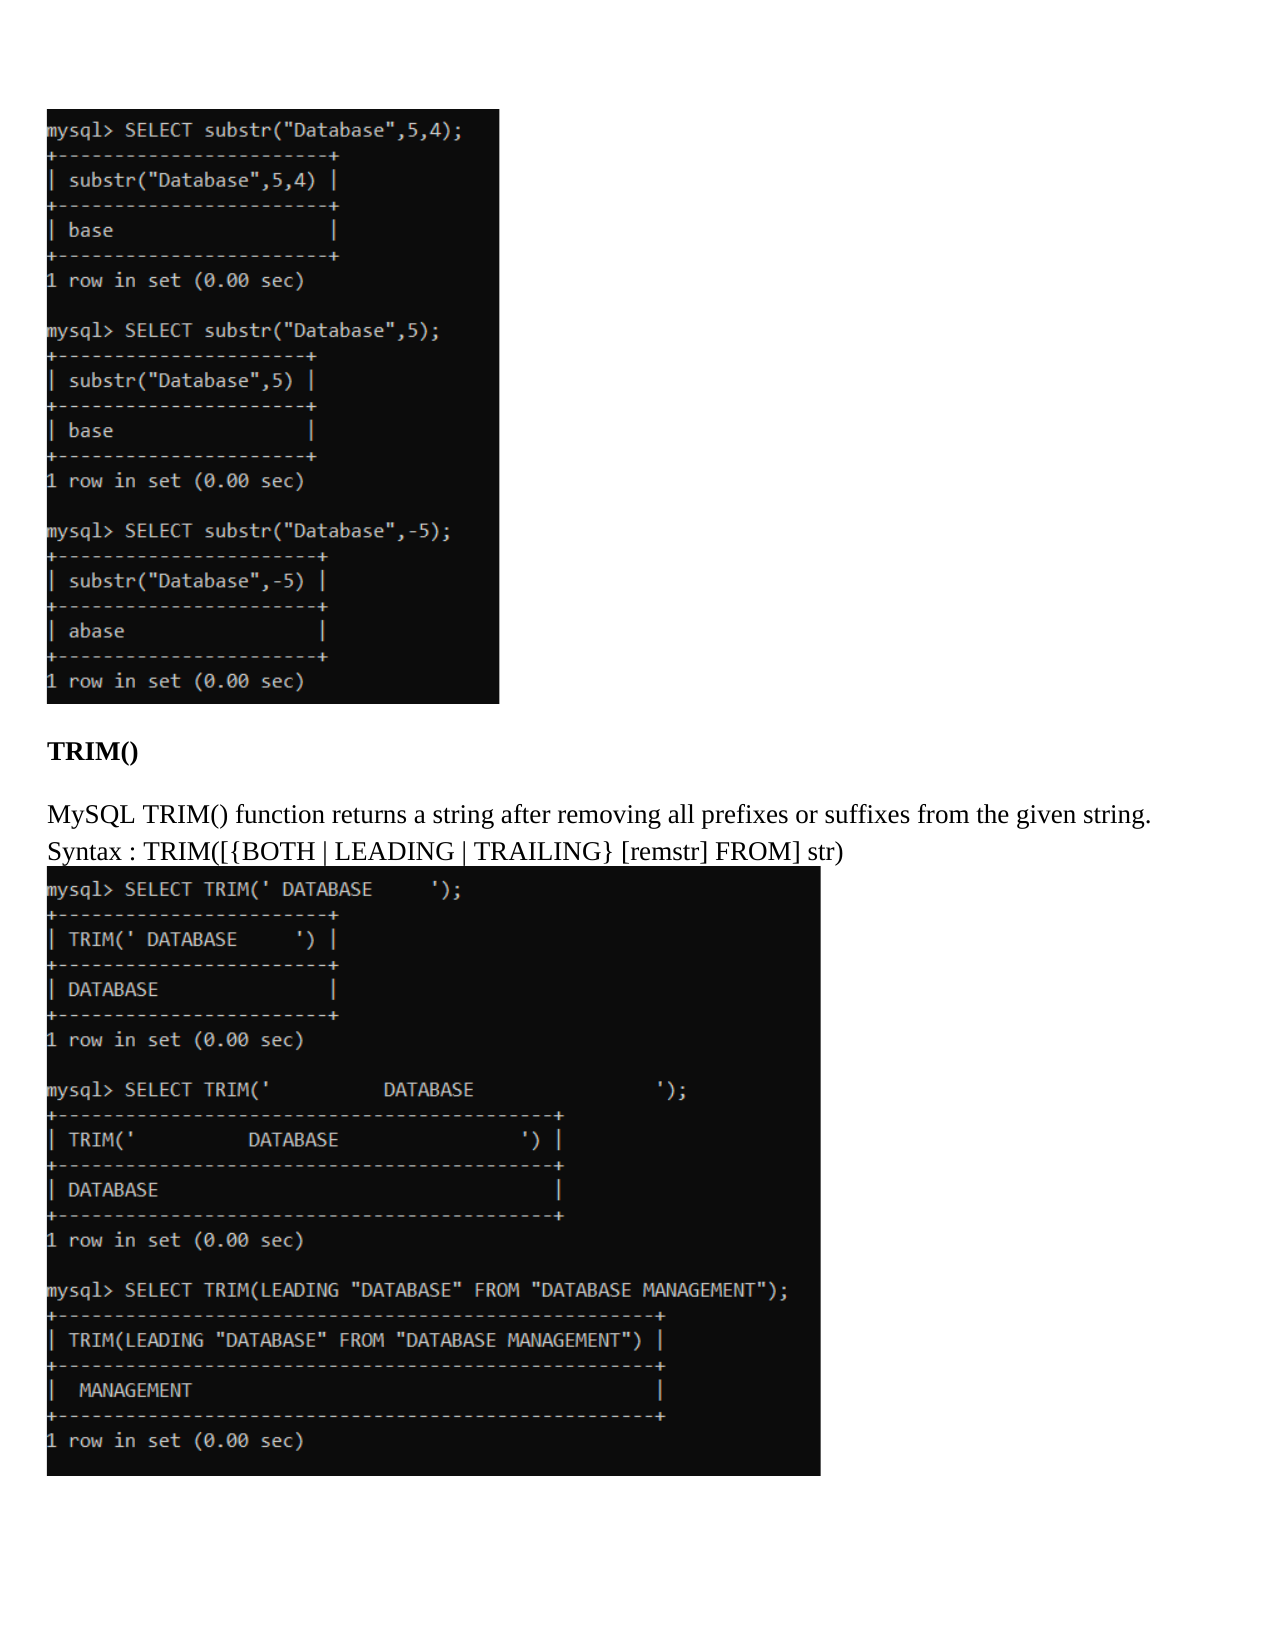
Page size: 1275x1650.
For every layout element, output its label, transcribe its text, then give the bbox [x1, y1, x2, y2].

picture [46, 109, 500, 704]
text TRIM() [47, 729, 1266, 767]
picture [46, 866, 821, 1476]
